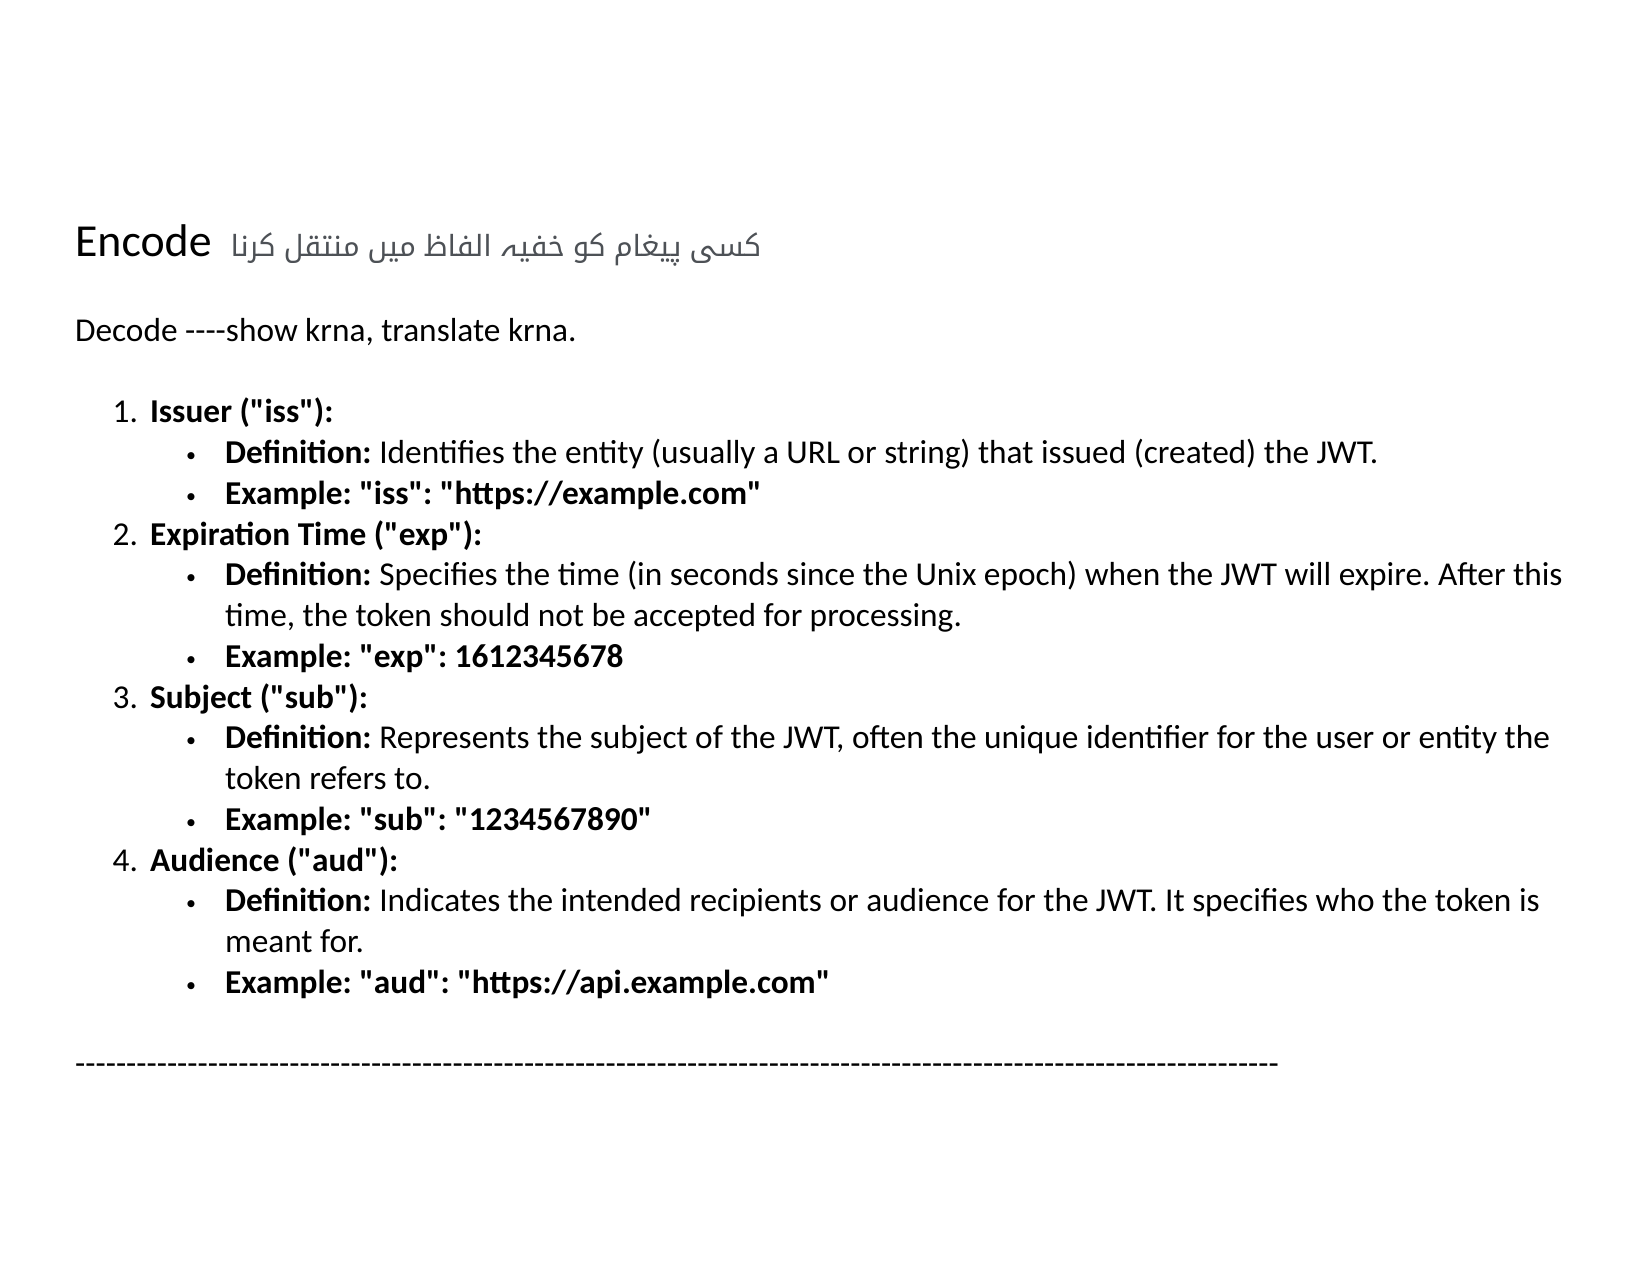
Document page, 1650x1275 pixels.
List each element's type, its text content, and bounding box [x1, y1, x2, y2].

list Subject ("sub"): [112, 676, 1575, 716]
list Example: "aud": "https://api.example.com" [187, 961, 1575, 1001]
list Definition: Specifies the time (in seconds since the Unix epoch) when the JWT will expire. After this time, the token should not be accepted for processing. [187, 553, 1575, 635]
list Definition: Identifies the entity (usually a URL or string) that issued (created) the JWT. [187, 431, 1575, 472]
list Expiration Time ("exp"): [112, 513, 1575, 553]
list Example: "exp": 1612345678 [187, 635, 1575, 676]
list Definition: Represents the subject of the JWT, often the unique identifier for the user or entity the token refers to. [187, 716, 1575, 798]
list Issuer ("iss"): [112, 391, 1575, 431]
list Audience ("aud"): [112, 838, 1575, 879]
text Encode کسی پیغام کو خفیہ الفاظ میں منتقل کرنا [75, 212, 1575, 268]
list Example: "iss": "https://example.com" [187, 472, 1575, 513]
text ---------------------------------------------------------------------------------------------------------------------- [75, 1042, 1575, 1083]
text Decode ----show krna, translate krna. [75, 309, 1575, 350]
list Definition: Indicates the intended recipients or audience for the JWT. It specifies who the token is meant for. [187, 879, 1575, 961]
list Example: "sub": "1234567890" [187, 798, 1575, 838]
